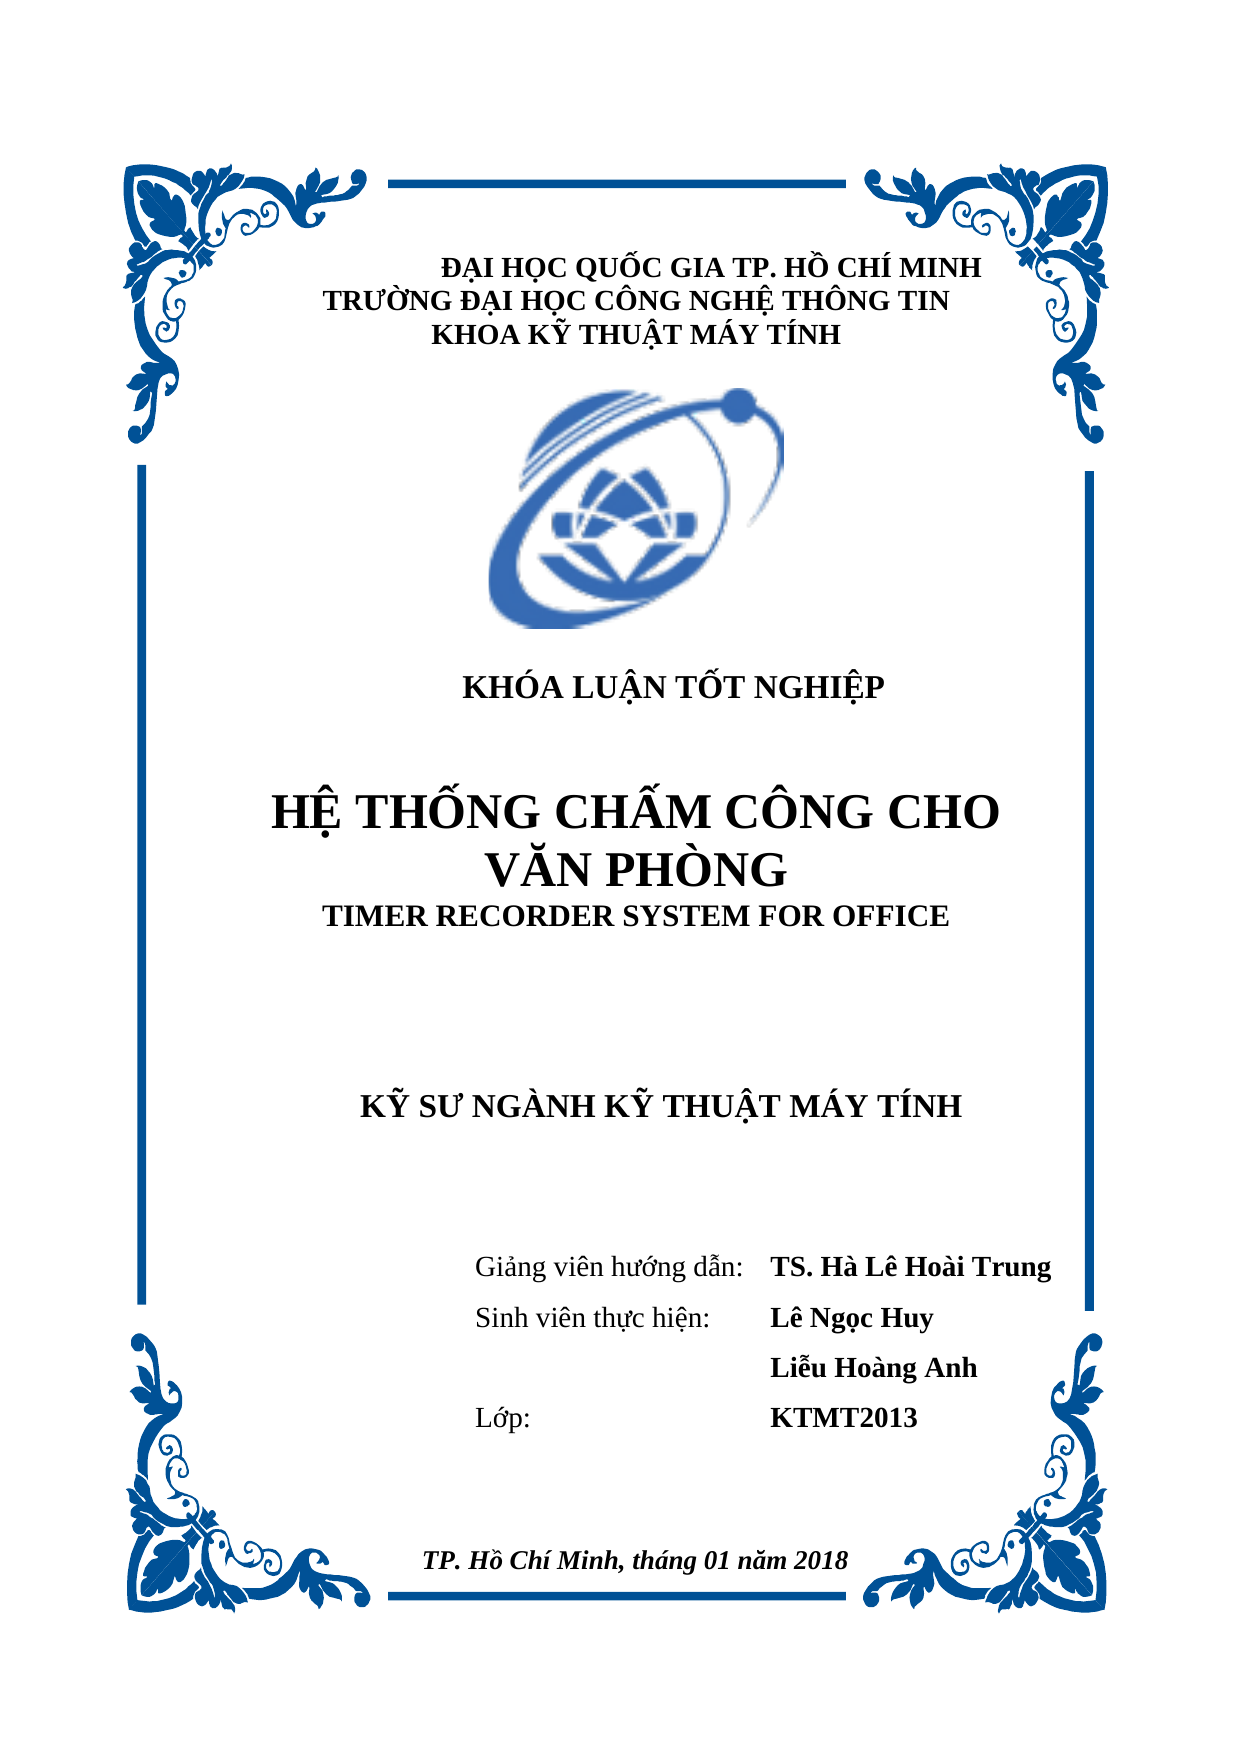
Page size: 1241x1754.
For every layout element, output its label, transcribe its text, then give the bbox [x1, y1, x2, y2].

text Giảng viên hướng dẫn: TS. Hà Lê Hoài Trung [103, 1249, 1122, 1283]
text Sinh viên thực hiện: Lê Ngọc Huy [103, 1300, 1122, 1333]
text Lớp: KTMT2013 [103, 1400, 1122, 1434]
text VĂN PHÒNG [150, 840, 1122, 897]
text HỆ THỐNG CHẤM CÔNG CHO [150, 782, 1122, 840]
text ĐẠI HỌC QUỐC GIA TP. HỒ CHÍ MINH [150, 250, 1122, 283]
text KỸ SƯ NGÀNH KỸ THUẬT MÁY TÍNH [150, 1087, 1122, 1125]
text TIMER RECORDER SYSTEM FOR OFFICE [150, 897, 1122, 933]
text TP. Hồ Chí Minh, tháng 01 năm 2018 [150, 1544, 1122, 1575]
text KHOA KỸ THUẬT MÁY TÍNH [150, 317, 1122, 350]
text TRƯỜNG ĐẠI HỌC CÔNG NGHỆ THÔNG TIN [150, 283, 1122, 317]
text KHÓA LUẬN TỐT NGHIỆP [103, 667, 1122, 706]
picture [488, 388, 784, 629]
text Liễu Hoàng Anh [103, 1350, 1122, 1384]
